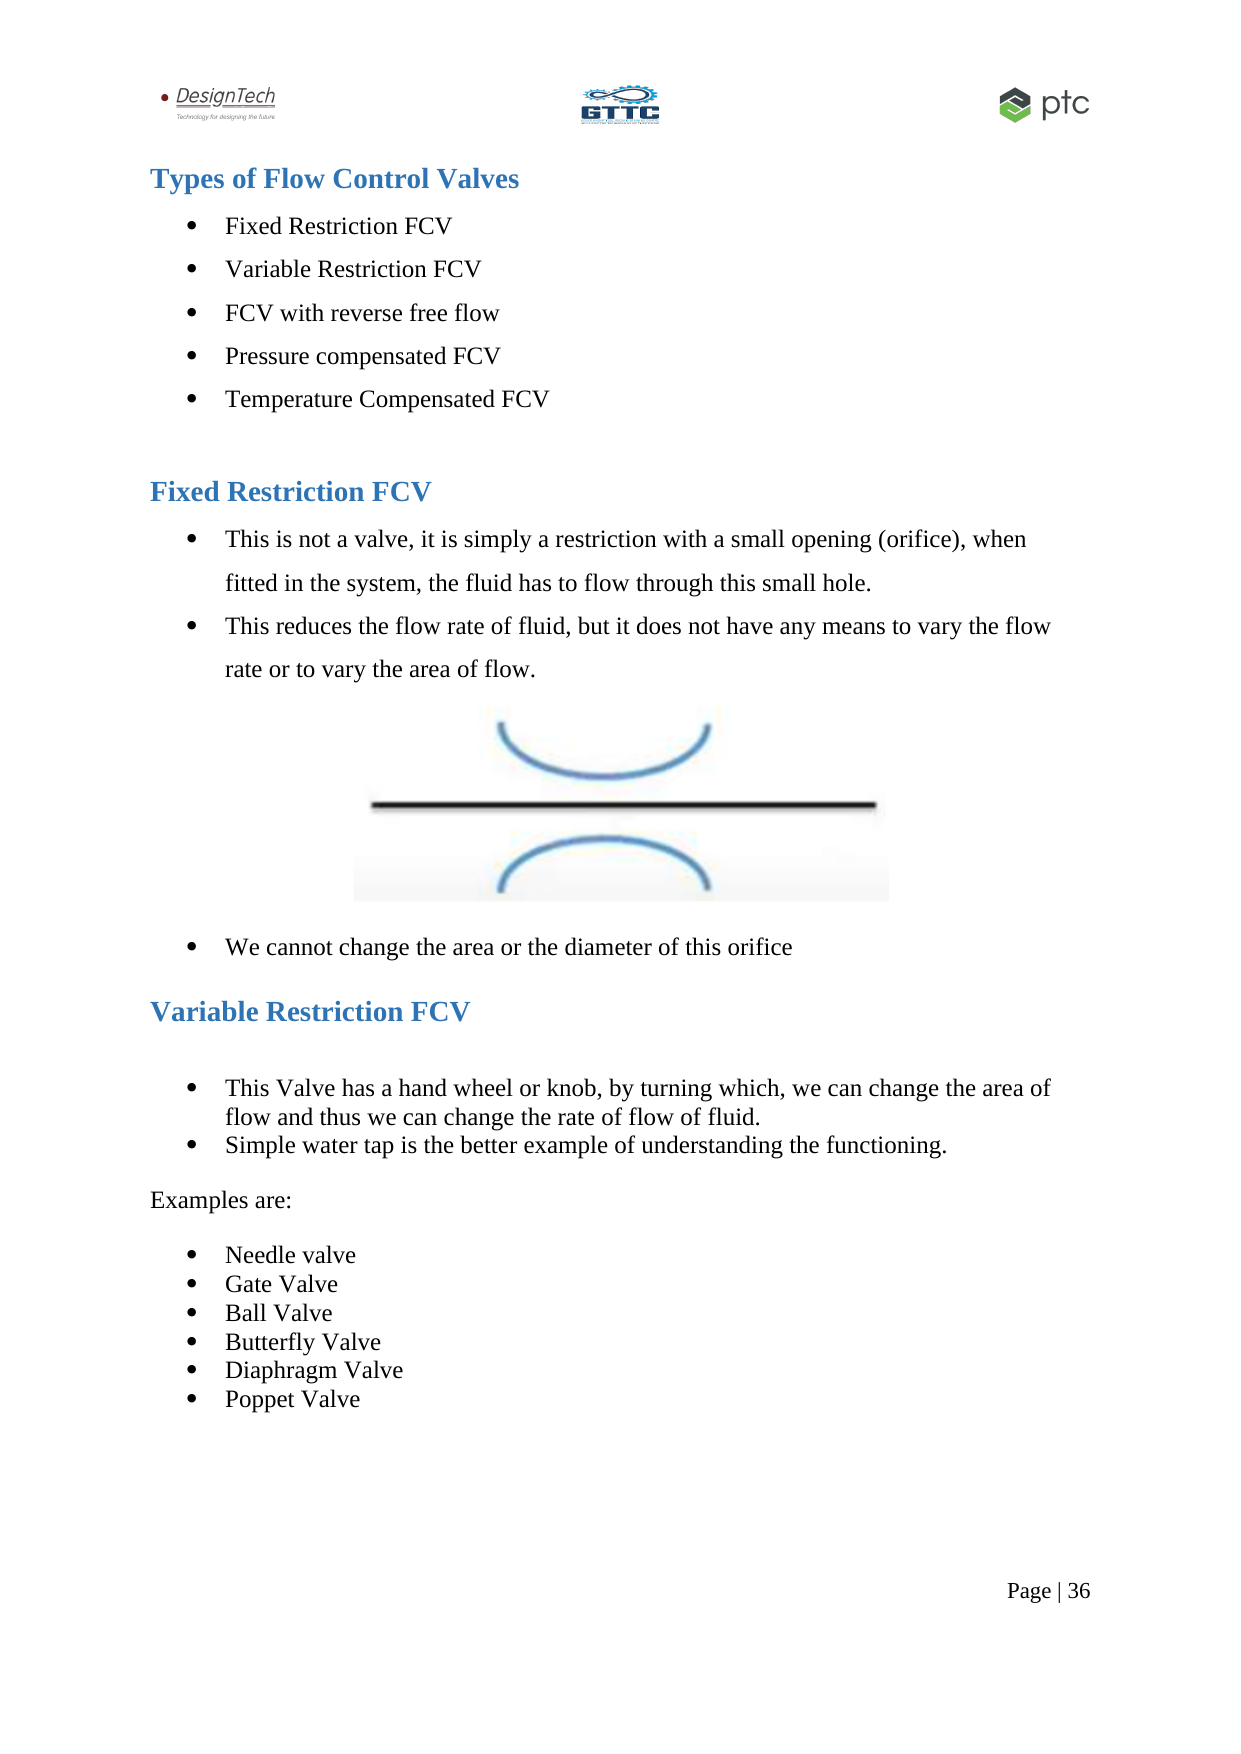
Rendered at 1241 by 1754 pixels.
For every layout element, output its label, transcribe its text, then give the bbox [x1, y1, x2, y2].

subtitle Fixed Restriction FCV [150, 474, 1090, 508]
picture [998, 79, 1091, 131]
picture [565, 79, 675, 131]
list This is not a valve, it is simply a restriction with a small opening (orifice), when [187, 524, 1090, 553]
list We cannot change the area or the diameter of this orifice [187, 932, 1090, 961]
list Needle valve [187, 1241, 1090, 1269]
list This reduces the flow rate of fluid, but it does not have any means to vary the flow [187, 611, 1090, 639]
text fitted in the system, the fluid has to flow through this small hole. [150, 568, 1090, 596]
list FCV with reverse free flow [187, 298, 1090, 326]
list Temperature Compensated FCV [187, 384, 1090, 413]
picture [351, 697, 889, 919]
list Poppet Valve [187, 1384, 1090, 1413]
text flow and thus we can change the rate of flow of fluid. [150, 1102, 1090, 1130]
text Examples are: [150, 1186, 1090, 1214]
text rate or to vary the area of flow. [150, 654, 1090, 683]
list This Valve has a hand wheel or knob, by turning which, we can change the area of [187, 1073, 1090, 1102]
list Ball Valve [187, 1298, 1090, 1327]
list Diaphragm Valve [187, 1356, 1090, 1384]
list Pressure compensated FCV [187, 341, 1090, 369]
subtitle Types of Flow Control Valves [150, 161, 1090, 194]
picture [150, 76, 286, 131]
list Variable Restriction FCV [187, 254, 1090, 283]
subtitle Variable Restriction FCV [150, 994, 1090, 1027]
list Butterfly Valve [187, 1327, 1090, 1356]
list Gate Valve [187, 1269, 1090, 1298]
list Fixed Restriction FCV [187, 211, 1090, 240]
list Simple water tap is the better example of understanding the functioning. [187, 1130, 1090, 1159]
